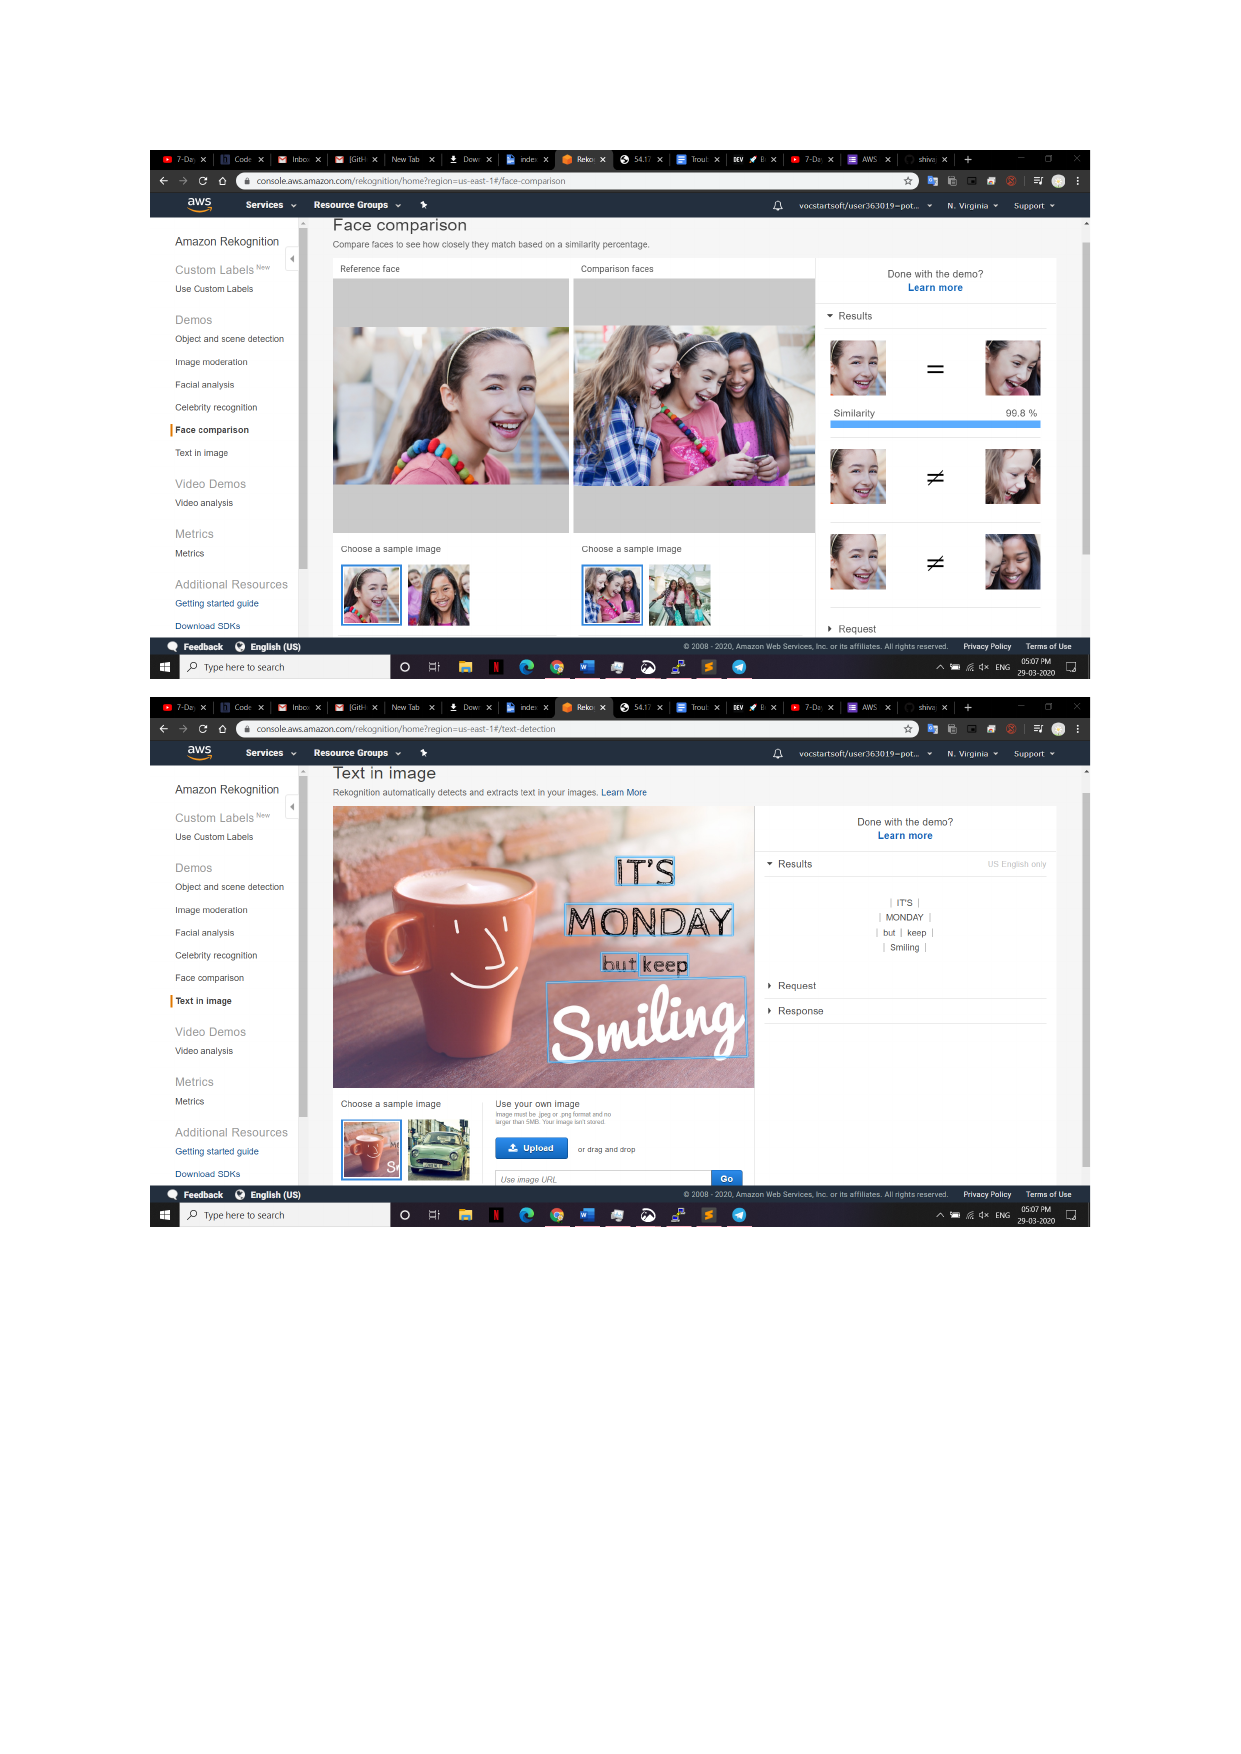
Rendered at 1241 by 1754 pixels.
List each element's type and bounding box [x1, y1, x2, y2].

picture [150, 697, 1091, 1227]
picture [150, 150, 1091, 679]
